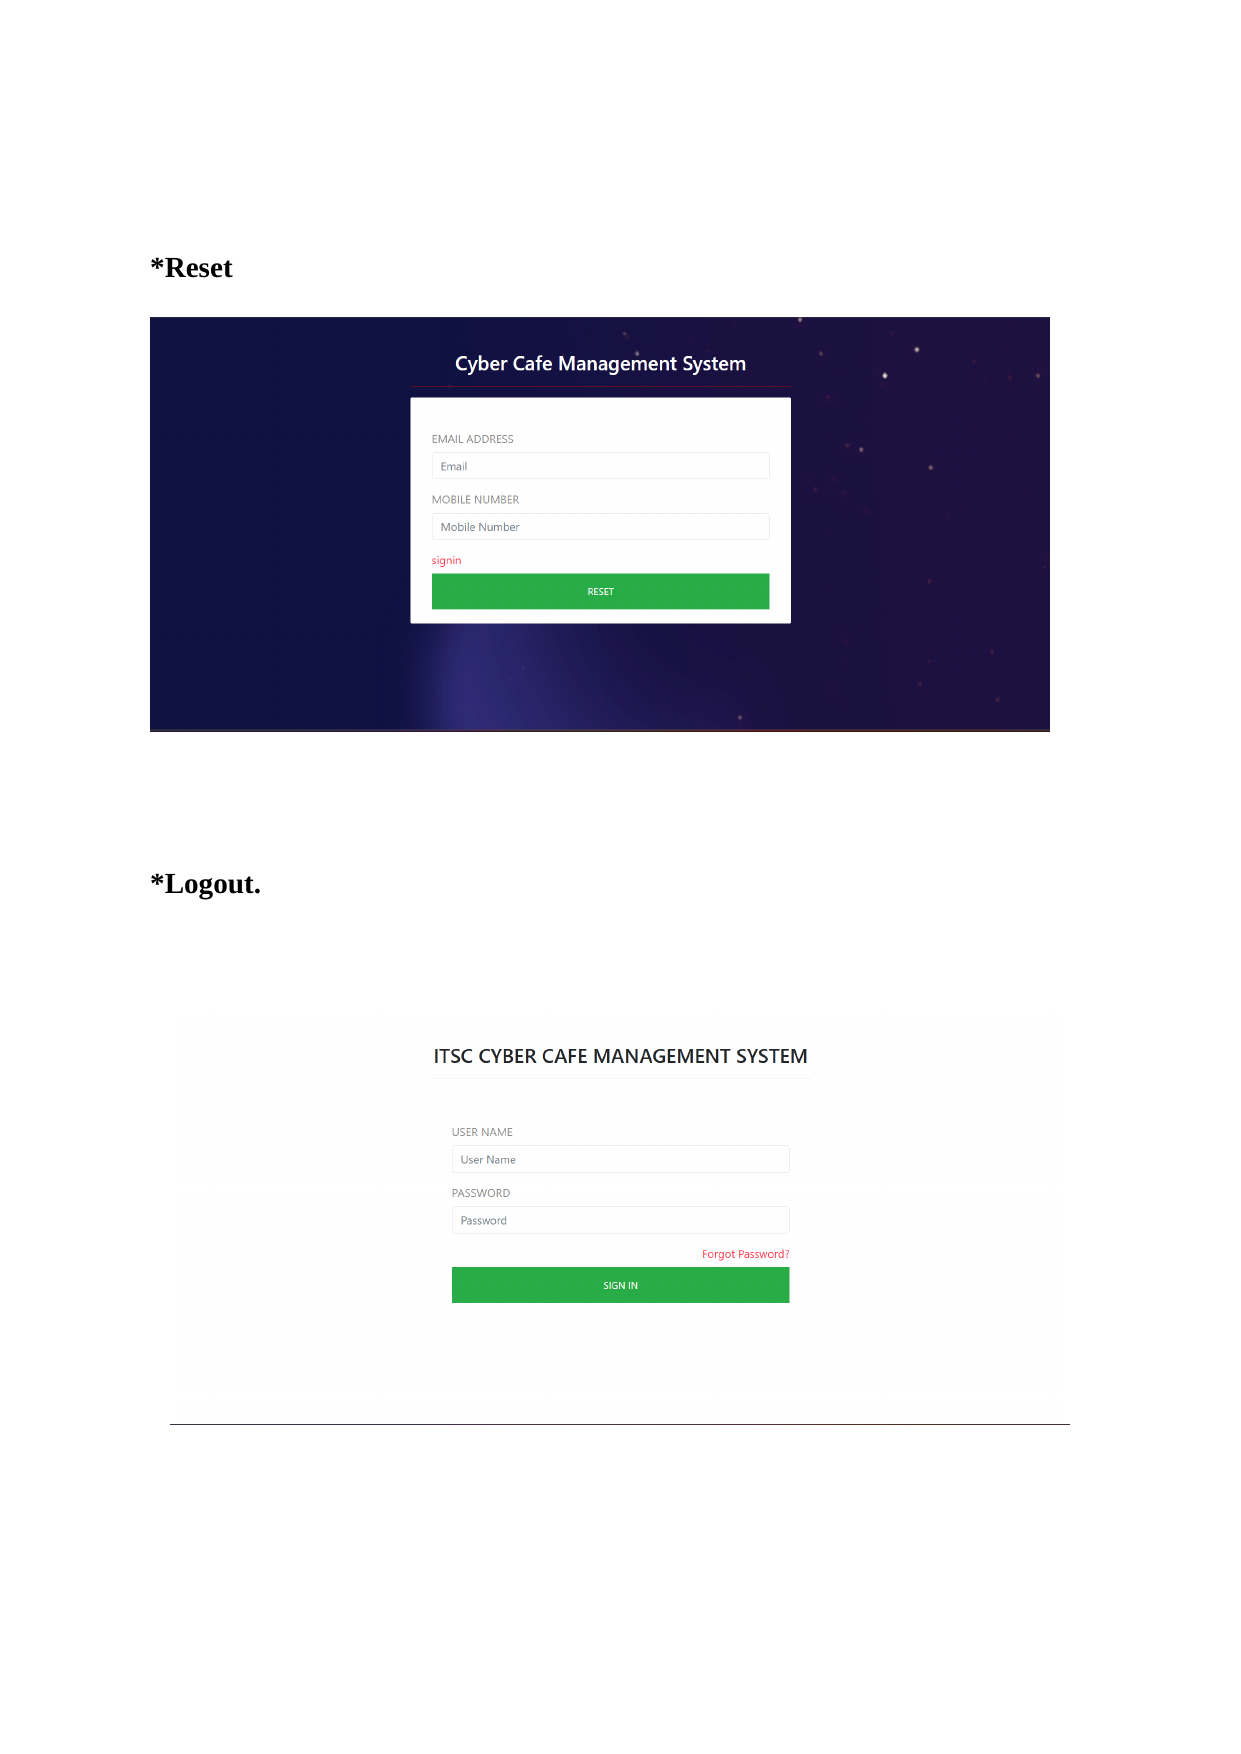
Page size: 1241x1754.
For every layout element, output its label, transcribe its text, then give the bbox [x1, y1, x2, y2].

picture [150, 317, 1050, 732]
picture [170, 1010, 1070, 1425]
text *Logout. [150, 866, 1090, 900]
text *Reset [150, 251, 1090, 284]
